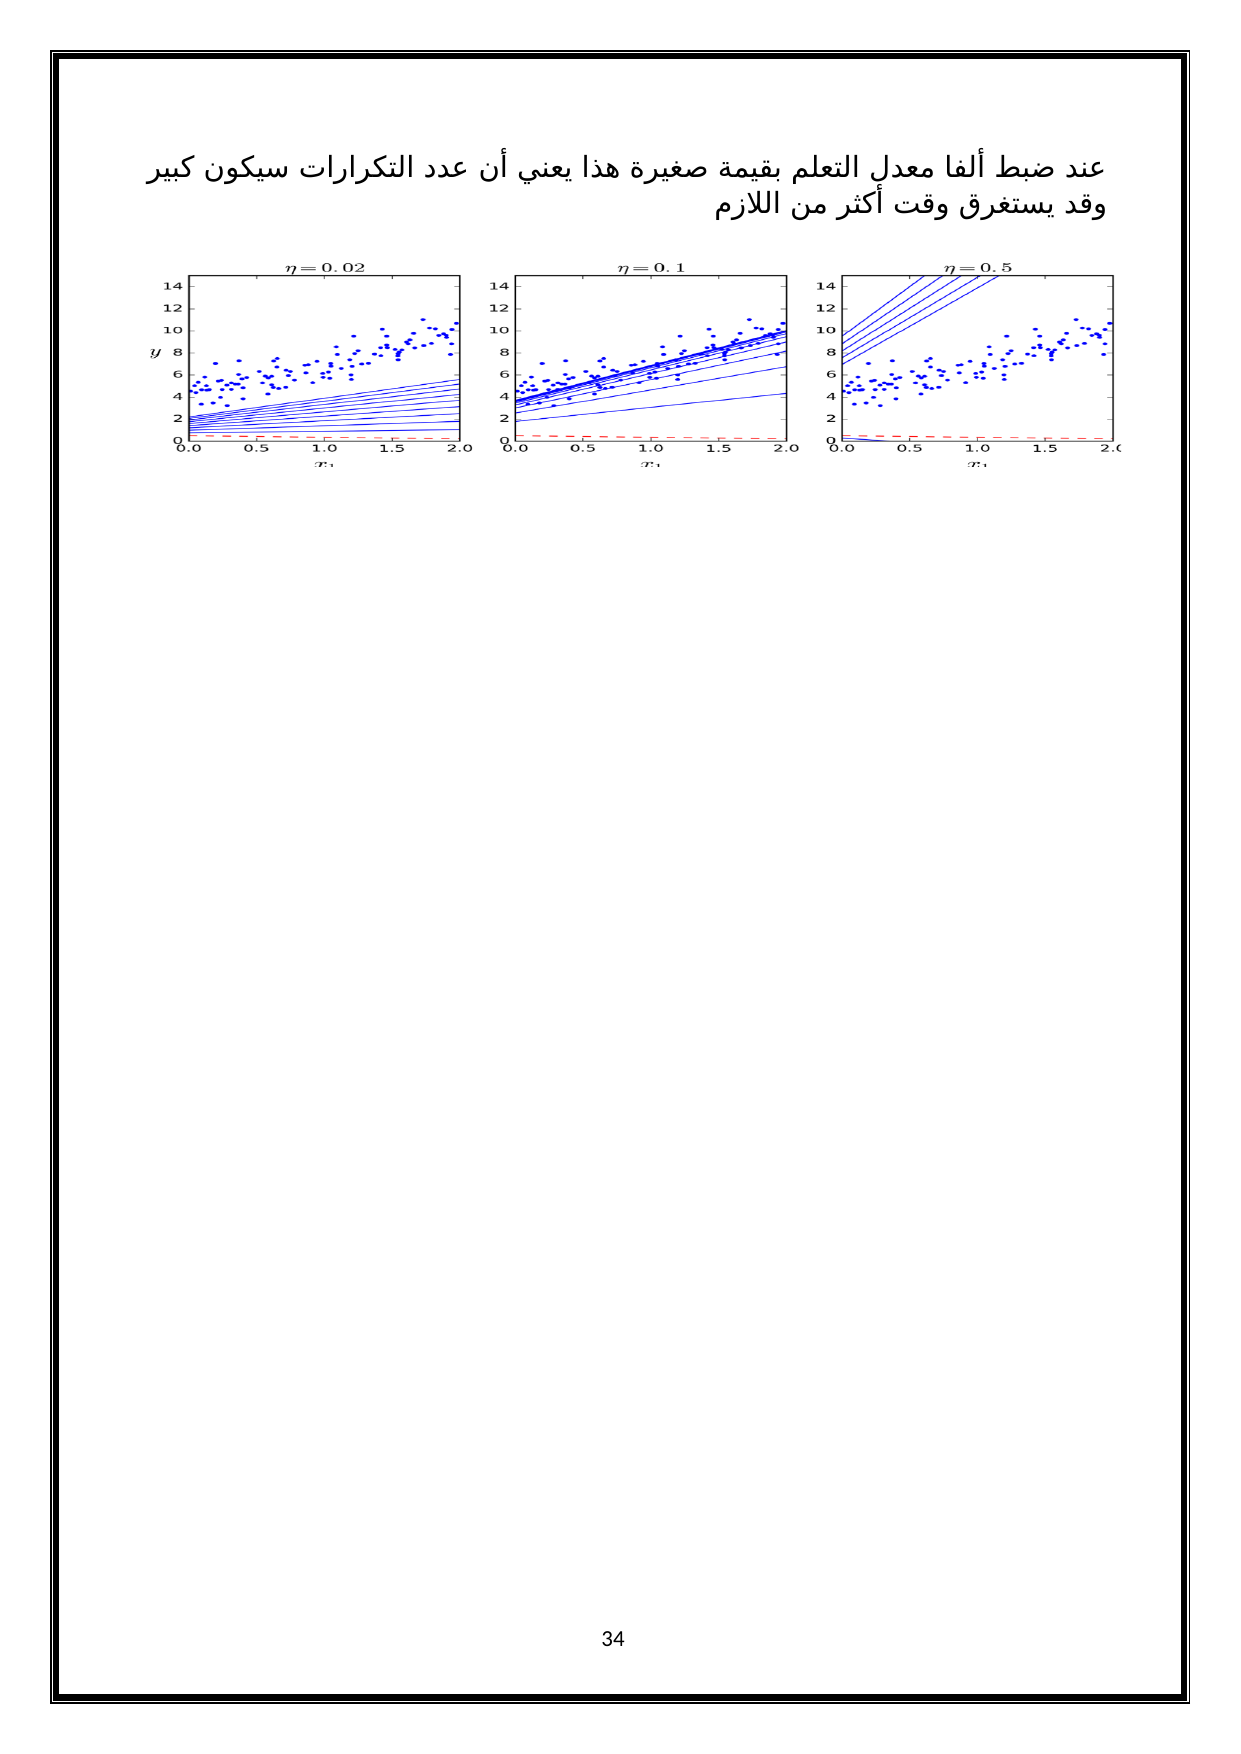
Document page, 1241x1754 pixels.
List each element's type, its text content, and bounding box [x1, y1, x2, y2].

text عند ضبط ألفا معدل التعلم بقيمة صغيرة هذا يعني أن عدد التكرارات سيكون كبير وقد يستغرق وقت أكثر من اللازم [118, 150, 1107, 221]
picture [149, 263, 1121, 467]
